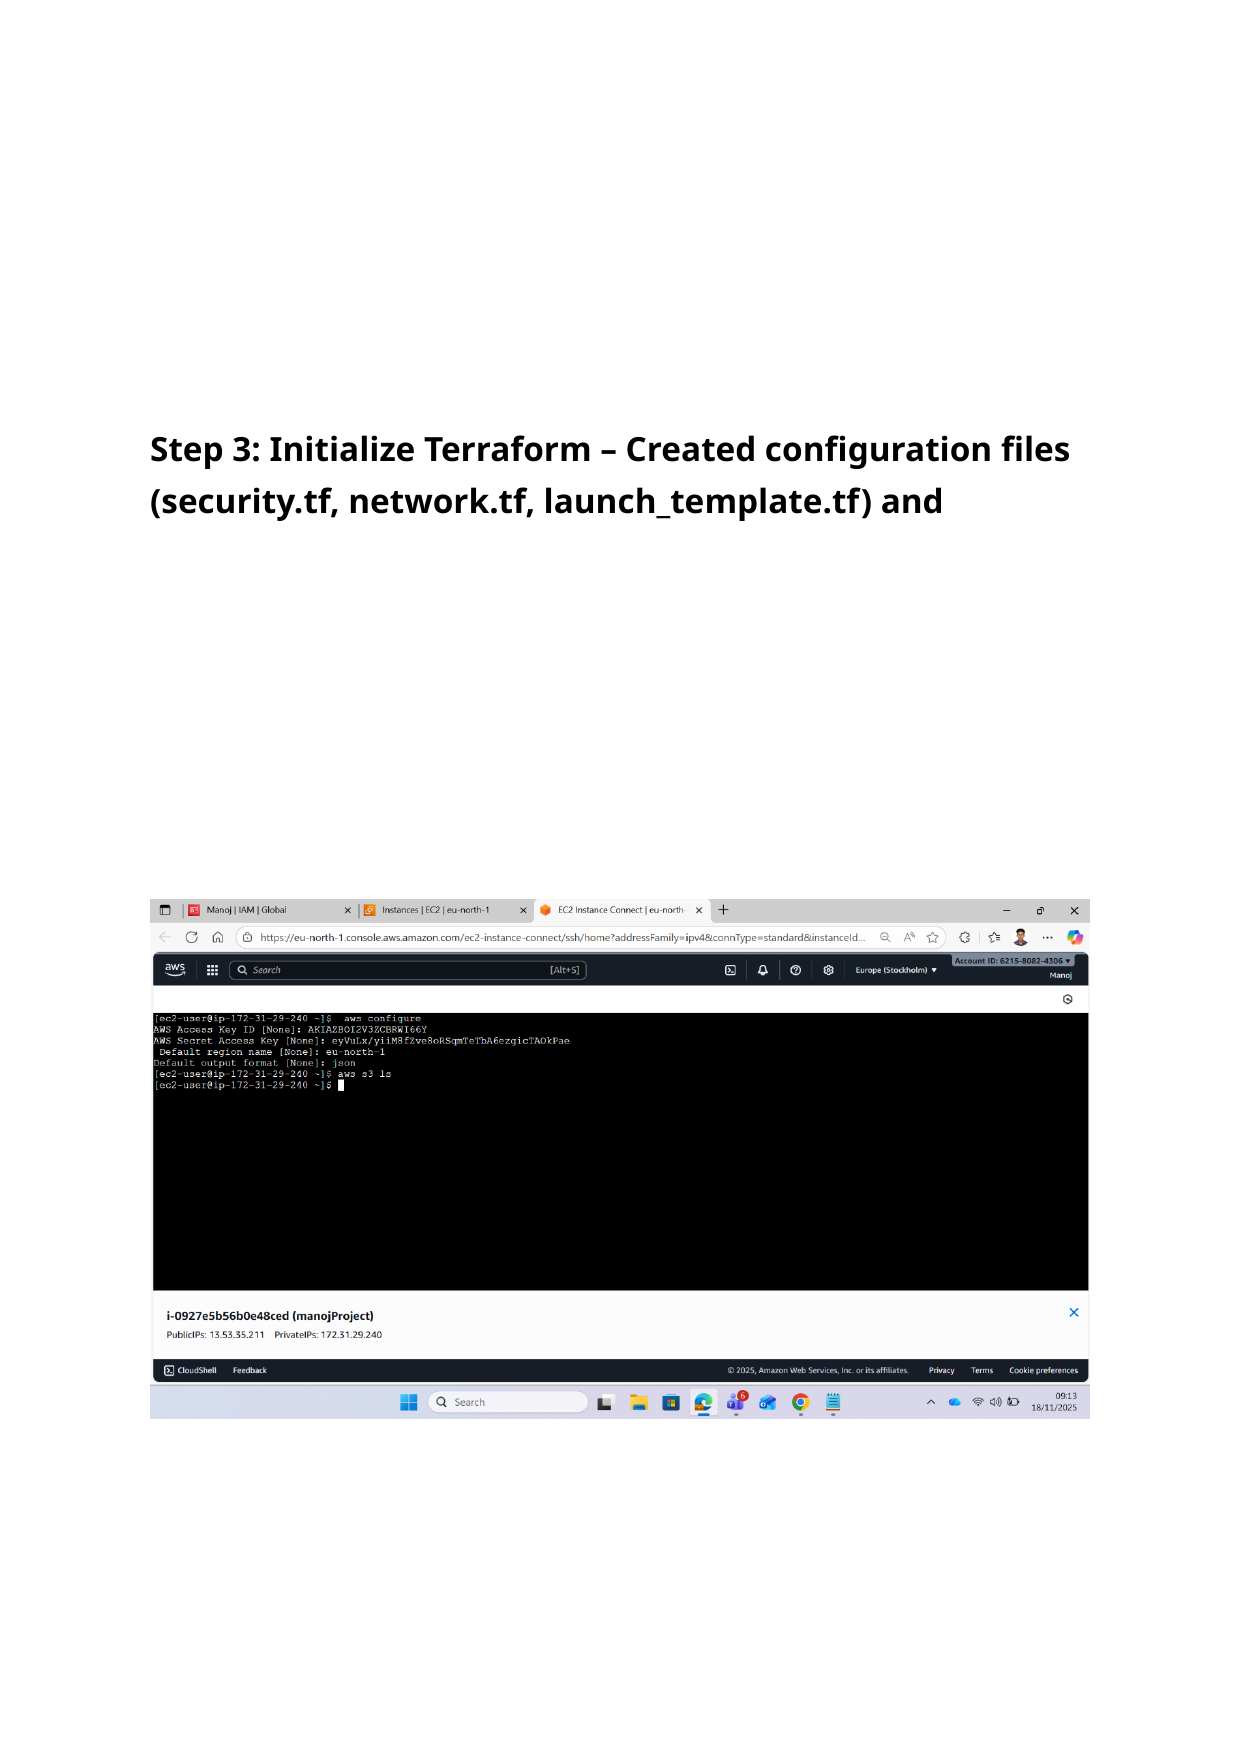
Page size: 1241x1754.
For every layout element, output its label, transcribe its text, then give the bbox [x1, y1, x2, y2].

text Step 3: Initialize Terraform – Created configuration files (security.tf, network.tf, launch_template.tf) and initialized provider plugins using terraform init. [150, 425, 1090, 523]
picture [150, 899, 1090, 1419]
